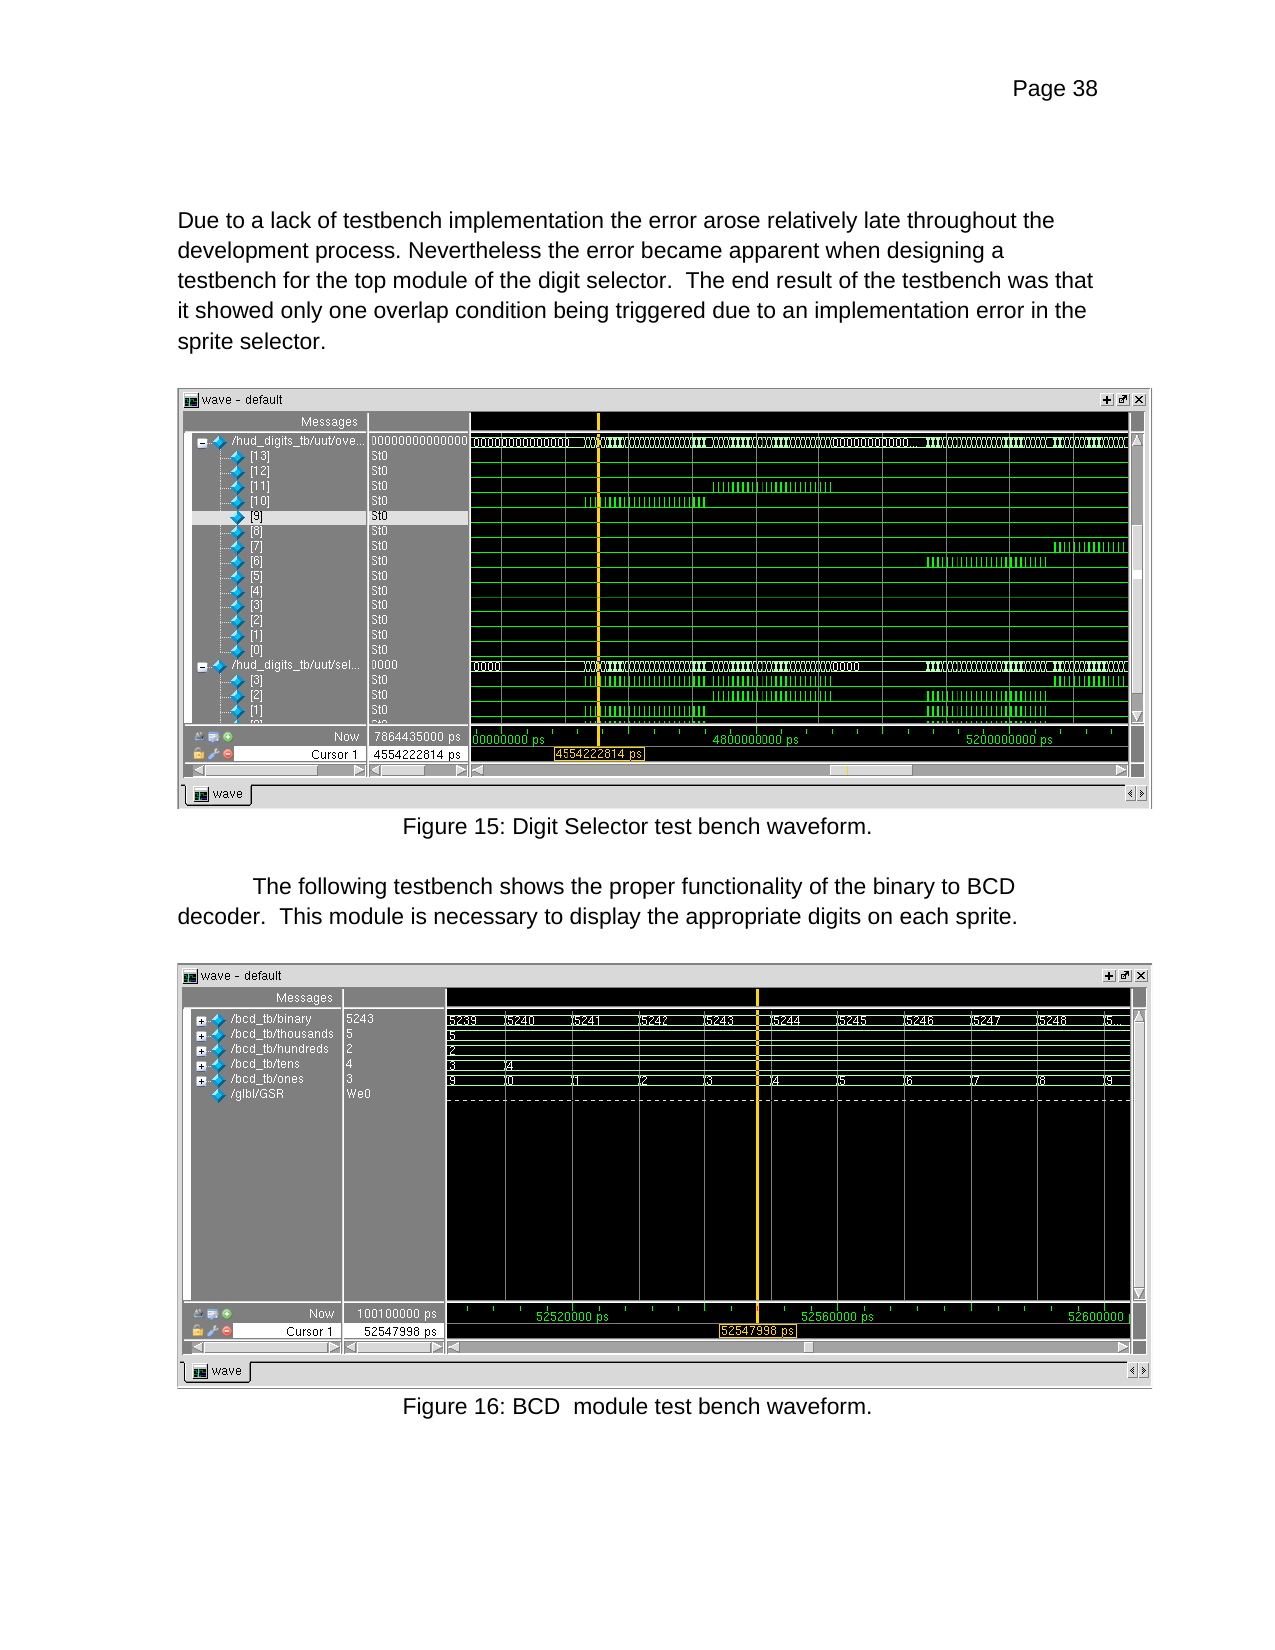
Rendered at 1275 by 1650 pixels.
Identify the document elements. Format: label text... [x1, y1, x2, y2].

picture [177, 963, 1153, 1389]
text The following testbench shows the proper functionality of the binary to BCD decoder. This module is necessary to display the appropriate digits on each sprite. [177, 873, 1098, 930]
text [177, 207, 1098, 354]
picture [177, 388, 1153, 809]
text Figure 16: BCD module test bench waveform. [177, 1393, 1098, 1419]
text Figure 15: Digit Selector test bench waveform. [177, 813, 1098, 839]
